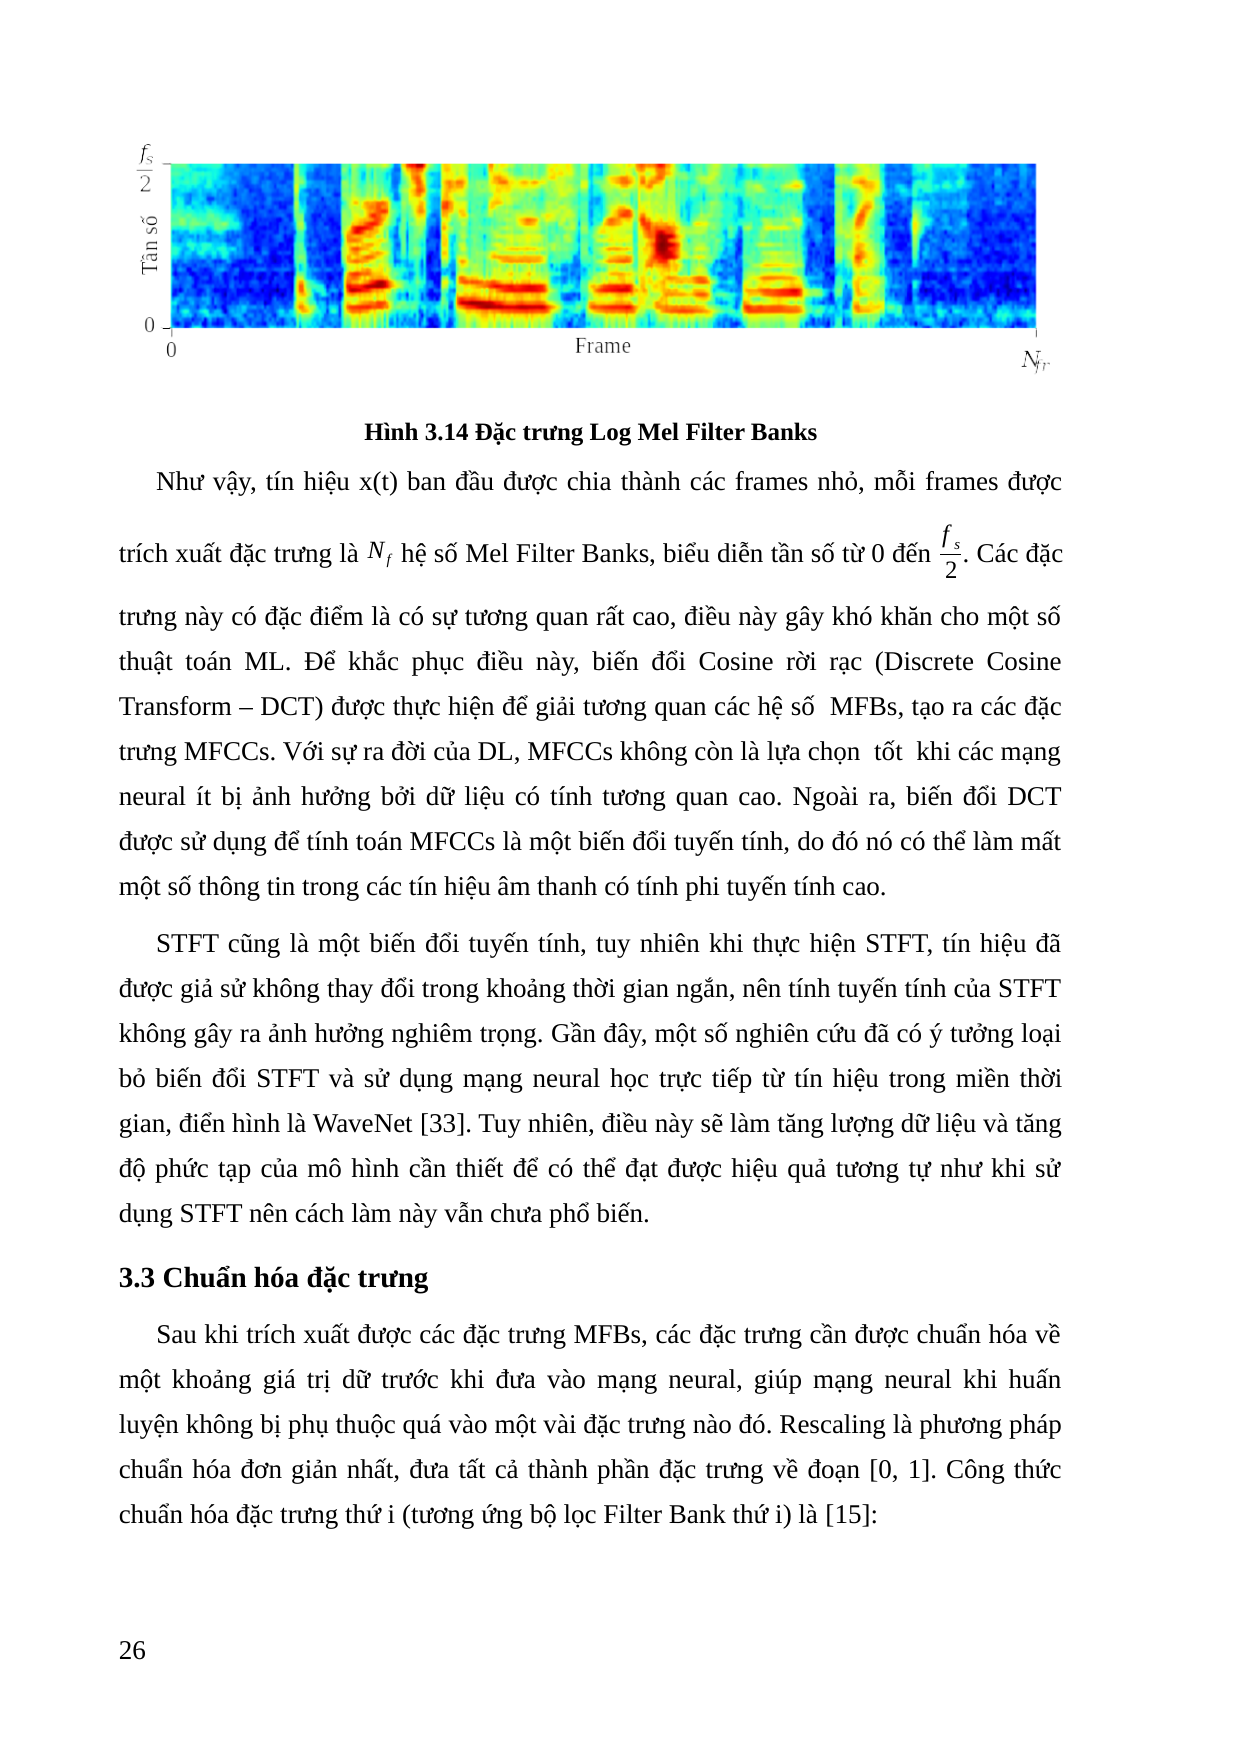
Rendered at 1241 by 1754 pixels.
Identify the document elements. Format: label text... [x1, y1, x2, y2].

subtitle Chuẩn hóa đặc trưng [118, 1258, 1063, 1296]
text Như vậy, tín hiệu x(t) ban đầu được chia thành các frames nhỏ, mỗi frames được trích xuất đặc trưng là hệ số Mel Filter Banks, biểu diễn tần số từ 0 đến . Các đặc trưng này có đặc điểm là có sự tương quan rất cao, điều này gây khó khăn cho một số thuật toán ML. Để khắc phục điều này, biến đổi Cosine rời rạc (Discrete Cosine Transform – DCT) được thực hiện để giải tương quan các hệ số MFBs, tạo ra các đặc trưng MFCCs. Với sự ra đời của DL, MFCCs không còn là lựa chọn tốt khi các mạng neural ít bị ảnh hưởng bởi dữ liệu có tính tương quan cao. Ngoài ra, biến đổi DCT được sử dụng để tính toán MFCCs là một biến đổi tuyến tính, do đó nó có thể làm mất một số thông tin trong các tín hiệu âm thanh có tính phi tuyến tính cao. [118, 462, 1063, 905]
text STFT cũng là một biến đổi tuyến tính, tuy nhiên khi thực hiện STFT, tín hiệu đã được giả sử không thay đổi trong khoảng thời gian ngắn, nên tính tuyến tính của STFT không gây ra ảnh hưởng nghiêm trọng. Gần đây, một số nghiên cứu đã có ý tưởng loại bỏ biến đổi STFT và sử dụng mạng neural học trực tiếp từ tín hiệu trong miền thời gian, điển hình là WaveNet . Tuy nhiên, điều này sẽ làm tăng lượng dữ liệu và tăng độ phức tạp của mô hình cần thiết để có thể đạt được hiệu quả tương tự như khi sử dụng STFT nên cách làm này vẫn chưa phổ biến. [118, 923, 1063, 1231]
text Sau khi trích xuất được các đặc trưng MFBs, các đặc trưng cần được chuẩn hóa về một khoảng giá trị dữ trước khi đưa vào mạng neural, giúp mạng neural khi huấn luyện không bị phụ thuộc quá vào một vài đặc trưng nào đó. Rescaling là phương pháp chuẩn hóa đơn giản nhất, đưa tất cả thành phần đặc trưng về đoạn [0, 1]. Công thức chuẩn hóa đặc trưng thứ i (tương ứng bộ lọc Filter Bank thứ i) là: [118, 1315, 1063, 1532]
